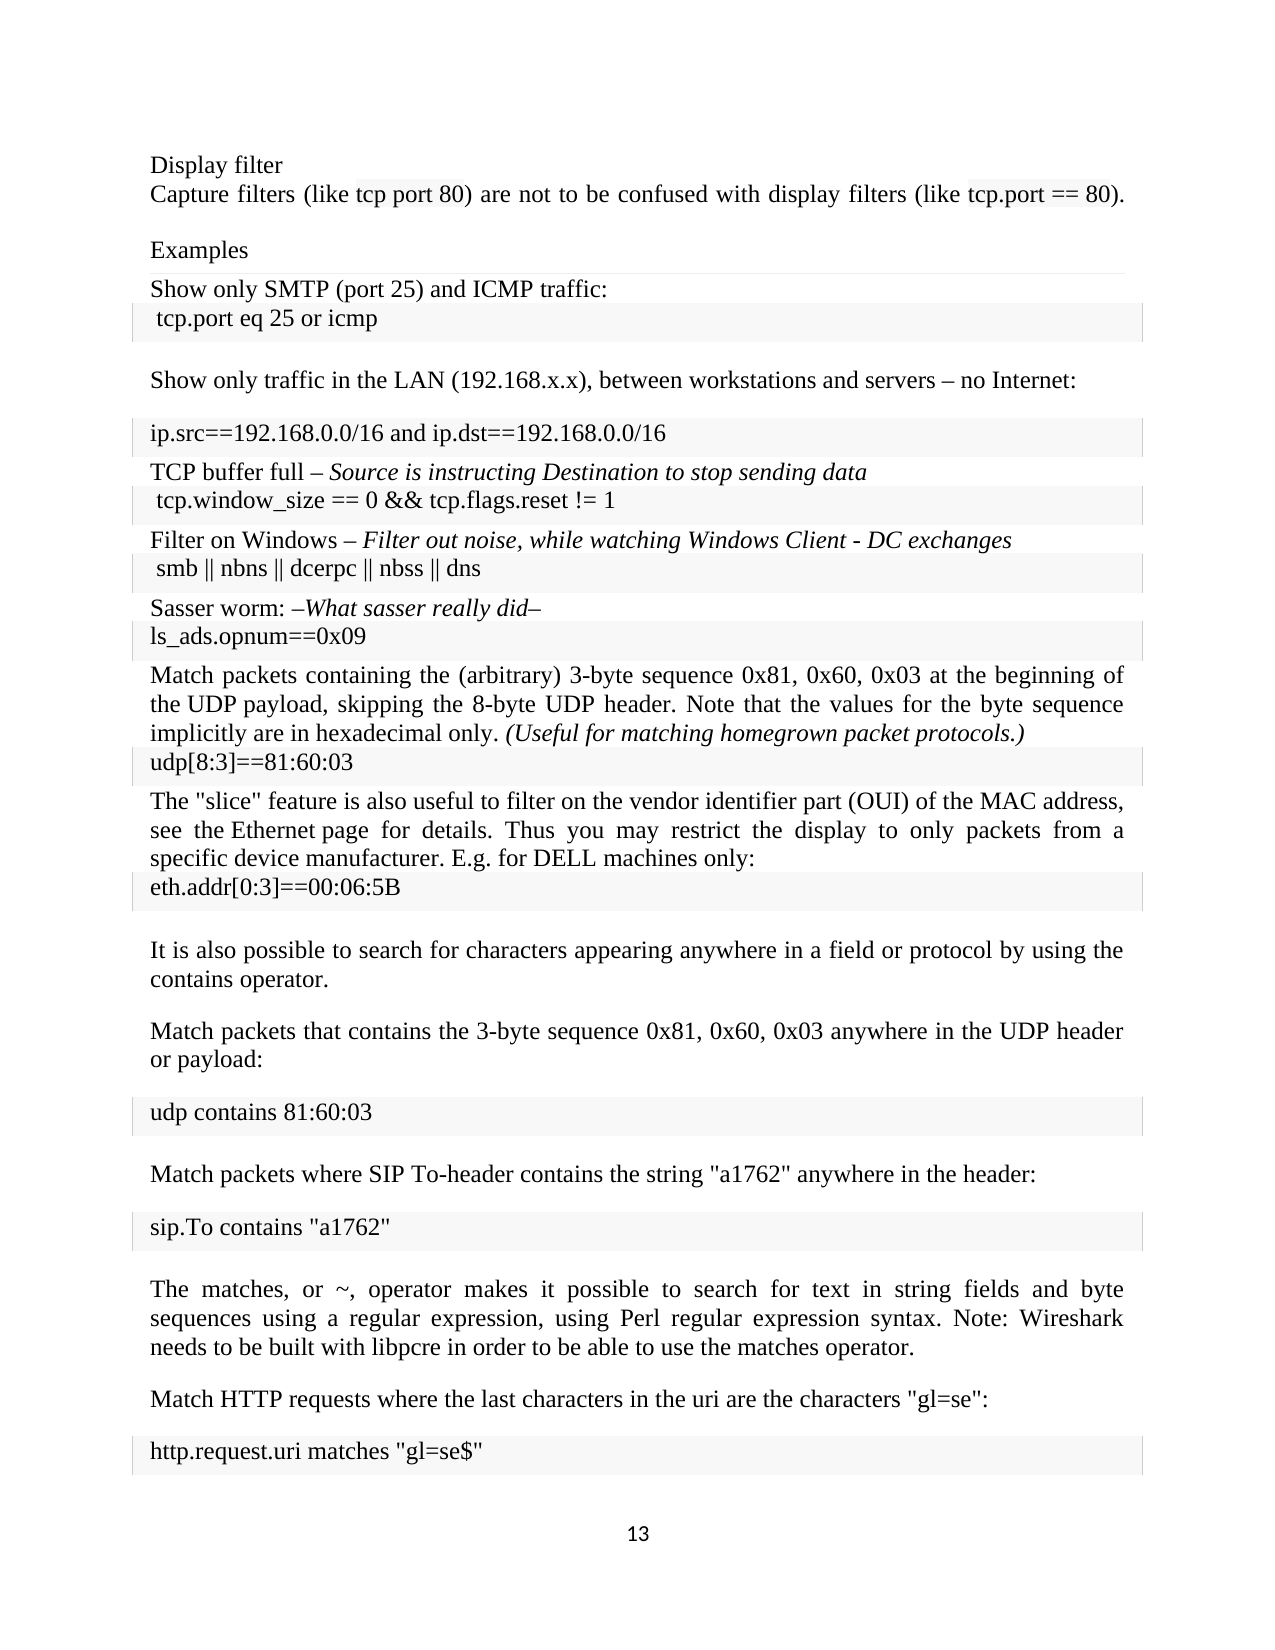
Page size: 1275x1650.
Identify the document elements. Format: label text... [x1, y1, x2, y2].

text udp[8:3]==81:60:03 [133, 747, 1142, 786]
text Match packets where SIP To-header contains the string "a1762" anywhere in the header: [150, 1159, 1125, 1188]
text sip.To contains "a1762" [133, 1212, 1142, 1251]
text Capture filters (like tcp port 80) are not to be confused with display filters (like tcp.port == 80). [150, 179, 1125, 236]
text It is also possible to search for characters appearing anywhere in a field or protocol by using the contains operator. [150, 935, 1125, 992]
text Match packets containing the (arbitrary) 3-byte sequence 0x81, 0x60, 0x03 at the beginning of the UDP payload, skipping the 8-byte UDP header. Note that the values for the byte sequence implicitly are in hexadecimal only. (Useful for matching homegrown packet protocols.) [150, 661, 1125, 747]
subtitle Examples [150, 236, 1125, 273]
text Show only SMTP (port 25) and ICMP traffic: [150, 274, 1125, 303]
text tcp.window_size == 0 && tcp.flags.reset != 1 [133, 486, 1142, 525]
text TCP buffer full – Source is instructing Destination to stop sending data [150, 457, 1125, 486]
text The "slice" feature is also useful to filter on the vendor identifier part (OUI) of the MAC address, see the Ethernet page for details. Thus you may restrict the display to only packets from a specific device manufacturer. E.g. for DELL machines only: [150, 786, 1125, 872]
text ls_ads.opnum==0x09 [133, 621, 1142, 661]
text Match packets that contains the 3-byte sequence 0x81, 0x60, 0x03 anywhere in the UDP header or payload: [150, 1016, 1125, 1073]
text udp contains 81:60:03 [133, 1097, 1142, 1136]
text Filter on Windows – Filter out noise, while watching Windows Client - DC exchanges [150, 525, 1125, 553]
text eth.addr[0:3]==00:06:5B [133, 872, 1142, 911]
text http.request.uri matches "gl=se$" [133, 1436, 1142, 1475]
text Display filter [150, 150, 1125, 179]
text Match HTTP requests where the last characters in the uri are the characters "gl=se": [150, 1384, 1125, 1413]
text Show only traffic in the LAN (192.168.x.x), between workstations and servers – no Internet: [150, 366, 1125, 394]
text smb || nbns || dcerpc || nbss || dns [132, 553, 1142, 593]
text ip.src==192.168.0.0/16 and ip.dst==192.168.0.0/16 [133, 418, 1142, 457]
text tcp.port eq 25 or icmp [133, 303, 1142, 342]
text Sasser worm: –What sasser really did– [150, 593, 1125, 621]
text The matches, or ~, operator makes it possible to search for text in string fields and byte sequences using a regular expression, using Perl regular expression syntax. Note: Wireshark needs to be built with libpcre in order to be able to use the matches operator. [150, 1274, 1125, 1360]
